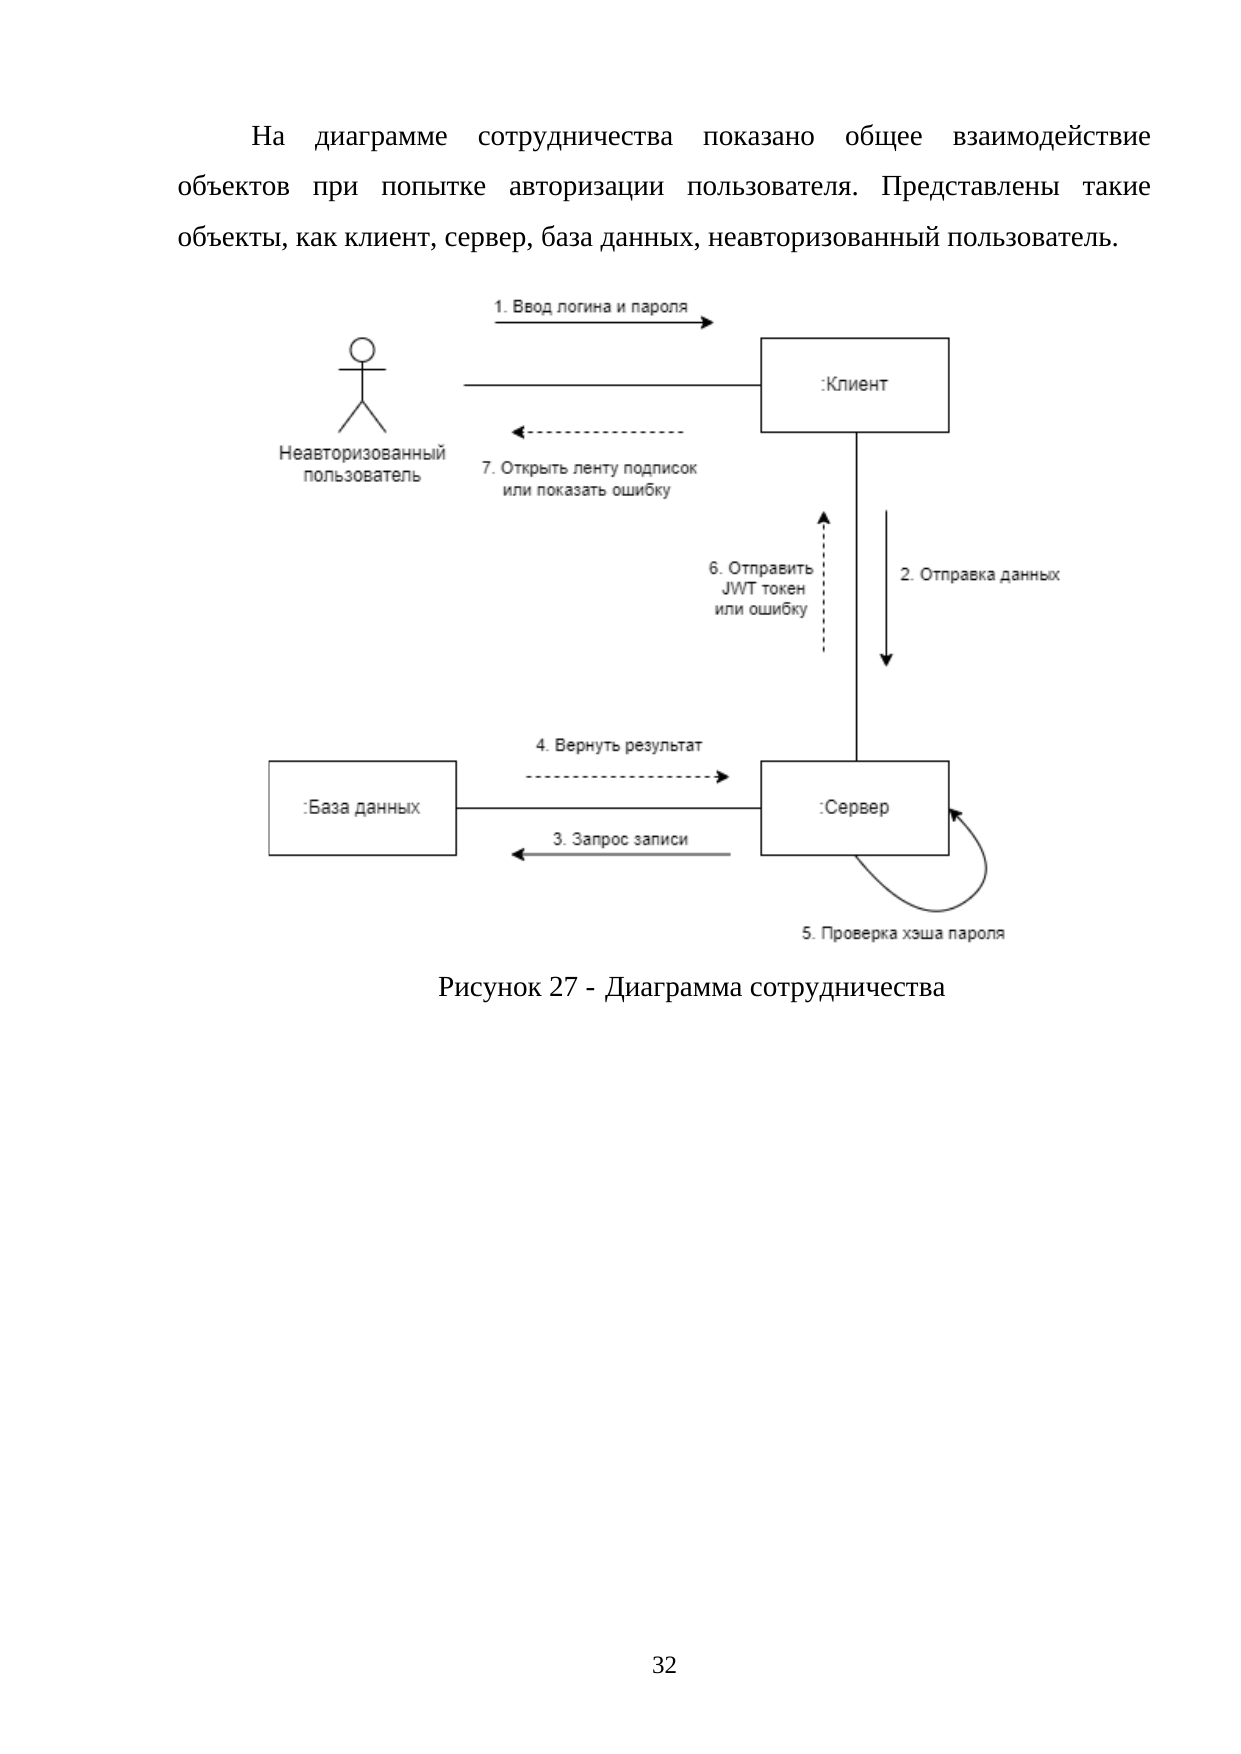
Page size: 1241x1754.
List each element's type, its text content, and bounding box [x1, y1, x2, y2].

picture [268, 297, 1061, 944]
text Диаграмма сотрудничества [252, 969, 1152, 1002]
text На диаграмме сотрудничества показано общее взаимодействие объектов при попытке авторизации пользователя. Представлены такие объекты, как клиент, сервер, база данных, неавторизованный пользователь. [177, 118, 1152, 252]
